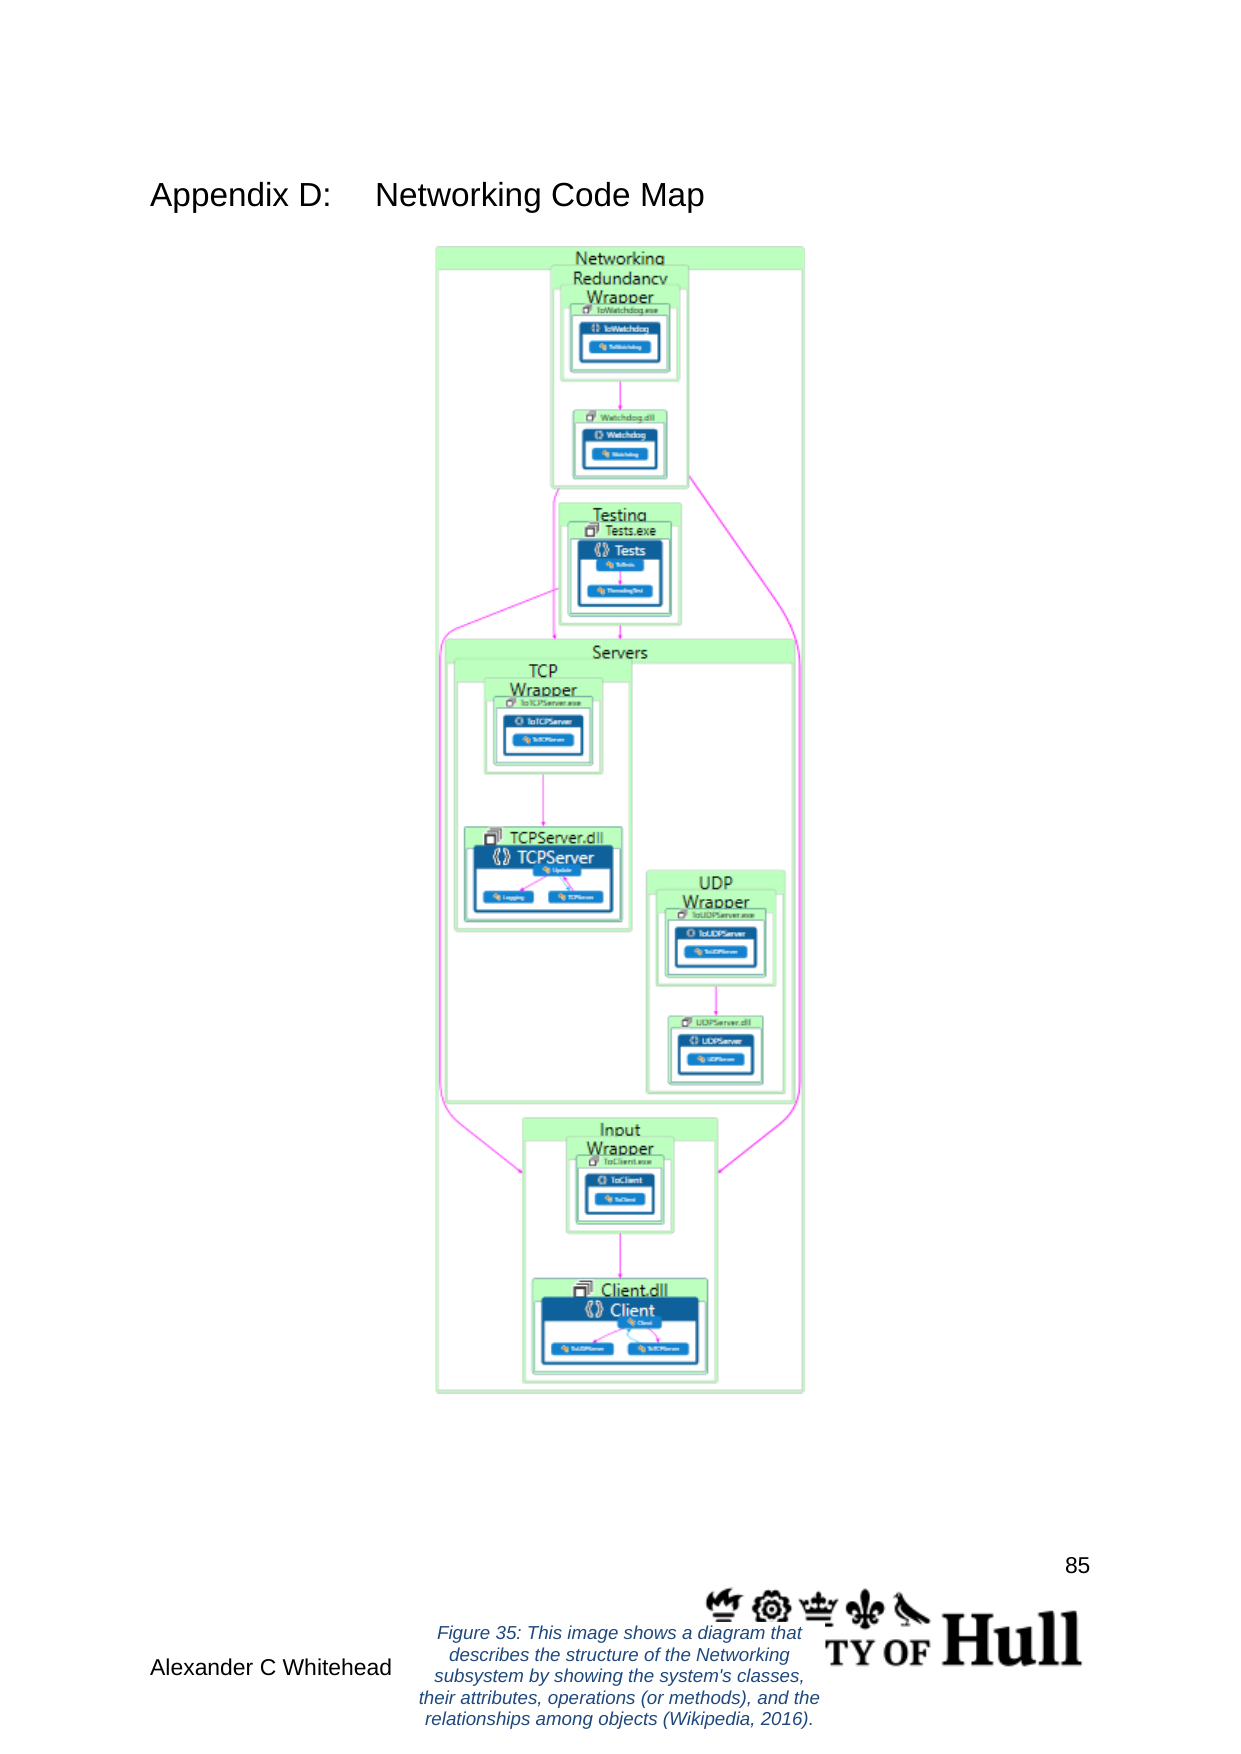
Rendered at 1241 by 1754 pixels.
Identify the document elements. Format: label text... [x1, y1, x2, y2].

picture [435, 246, 805, 1394]
picture [630, 1578, 1091, 1676]
subtitle Networking Code Map [150, 175, 1090, 213]
